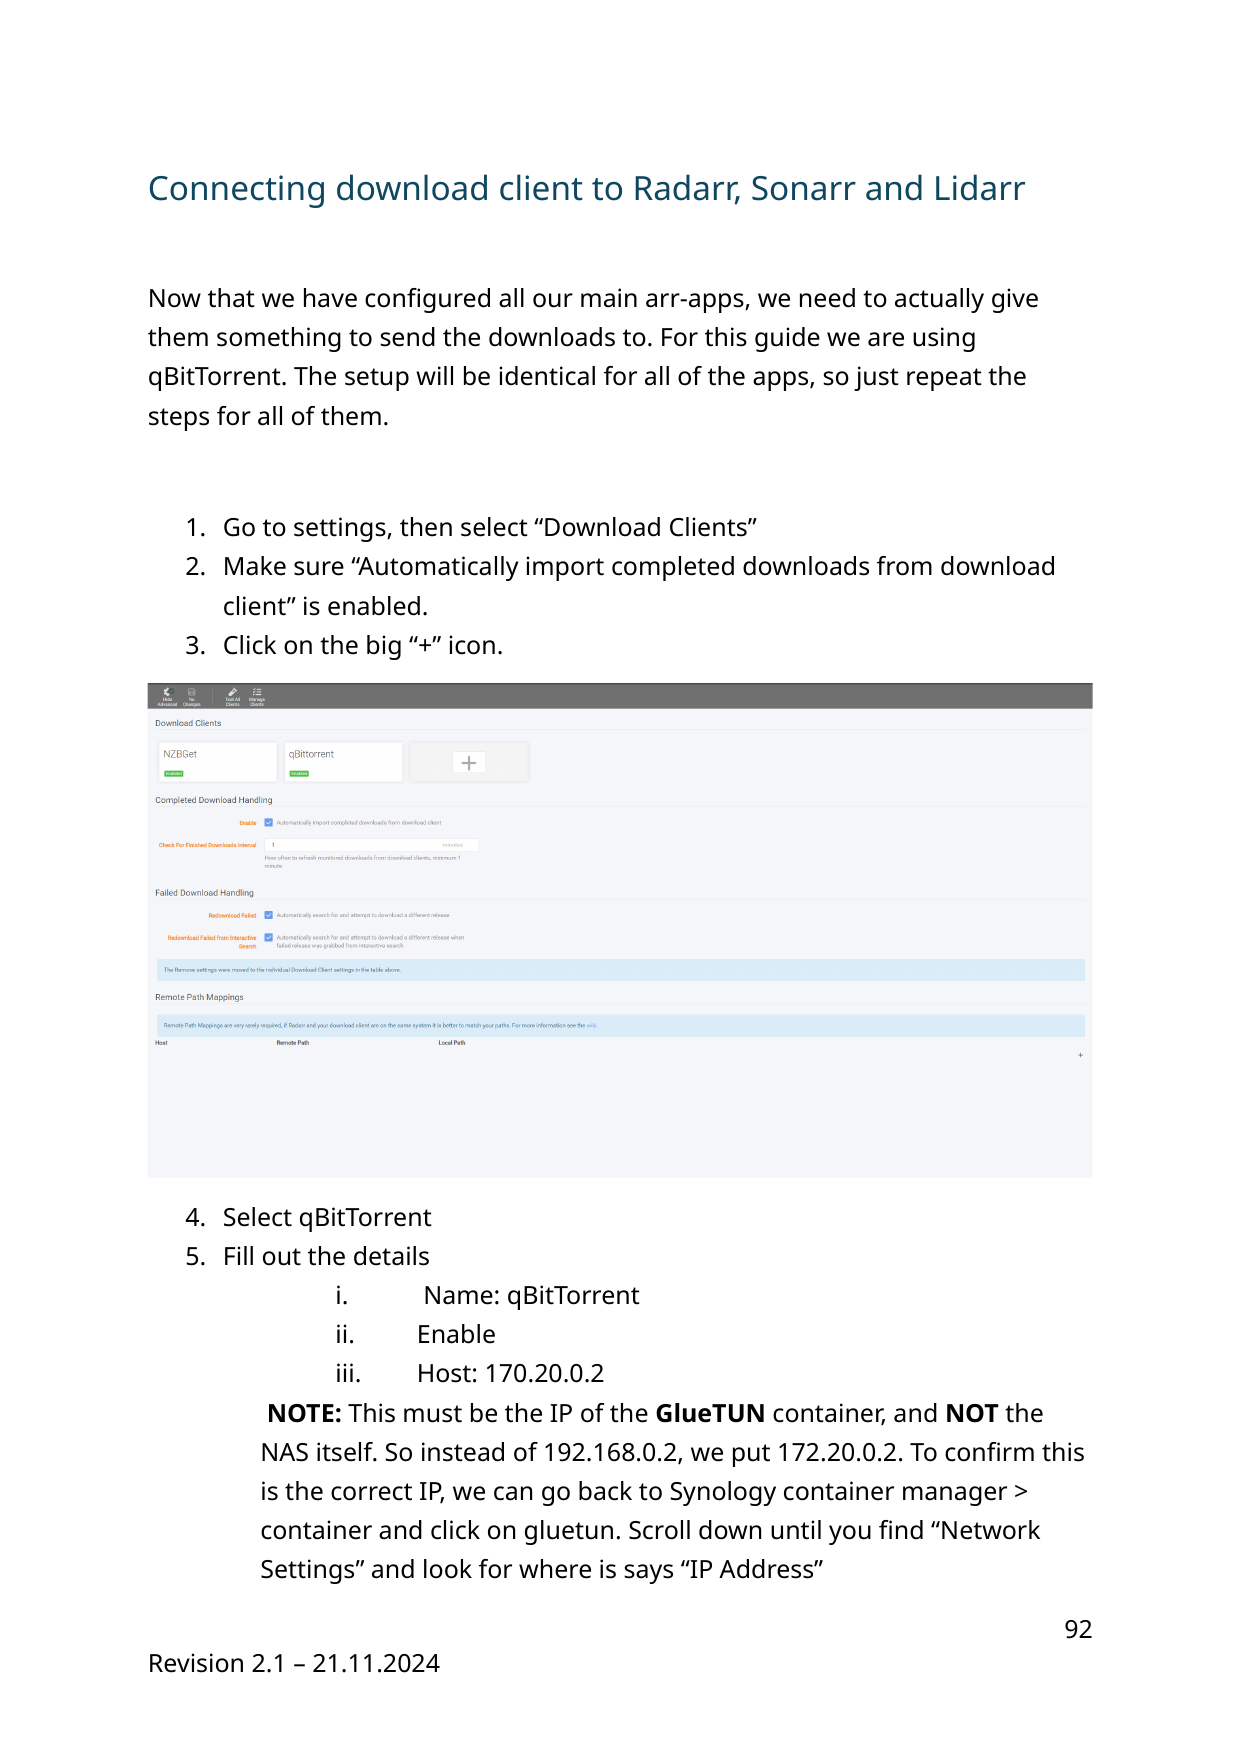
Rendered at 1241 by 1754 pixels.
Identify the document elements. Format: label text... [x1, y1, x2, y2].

list Fill out the details [185, 1239, 1093, 1273]
list Name: qBitTorrent [335, 1278, 1093, 1312]
list Host: 170.20.0.2 [335, 1356, 1093, 1390]
list NOTE: This must be the IP of the GlueTUN container, and NOT the NAS itself. So instead of 192.168.0.2, we put 172.20.0.2. To confirm this is the correct IP, we can go back to Synology container manager > container and click on gluetun. Scroll down until you find “Network Settings” and look for where is says “IP Address” [260, 1395, 1093, 1586]
text Now that we have configured all our main arr-apps, we need to actually give them something to send the downloads to. For this guide we are using qBitTorrent. The setup will be identical for all of the apps, so just repeat the steps for all of them. [148, 281, 1093, 432]
list Make sure “Automatically import completed downloads from download client” is enabled. [185, 549, 1093, 622]
list Select qBitTorrent [185, 1199, 1093, 1233]
list Go to settings, then select “Download Clients” [185, 510, 1093, 544]
picture [147, 683, 1093, 1178]
subtitle Connecting download client to Radarr, Sonarr and Lidarr [148, 164, 1093, 210]
list Click on the big “+” icon. [185, 627, 1093, 661]
list Enable [335, 1317, 1093, 1351]
